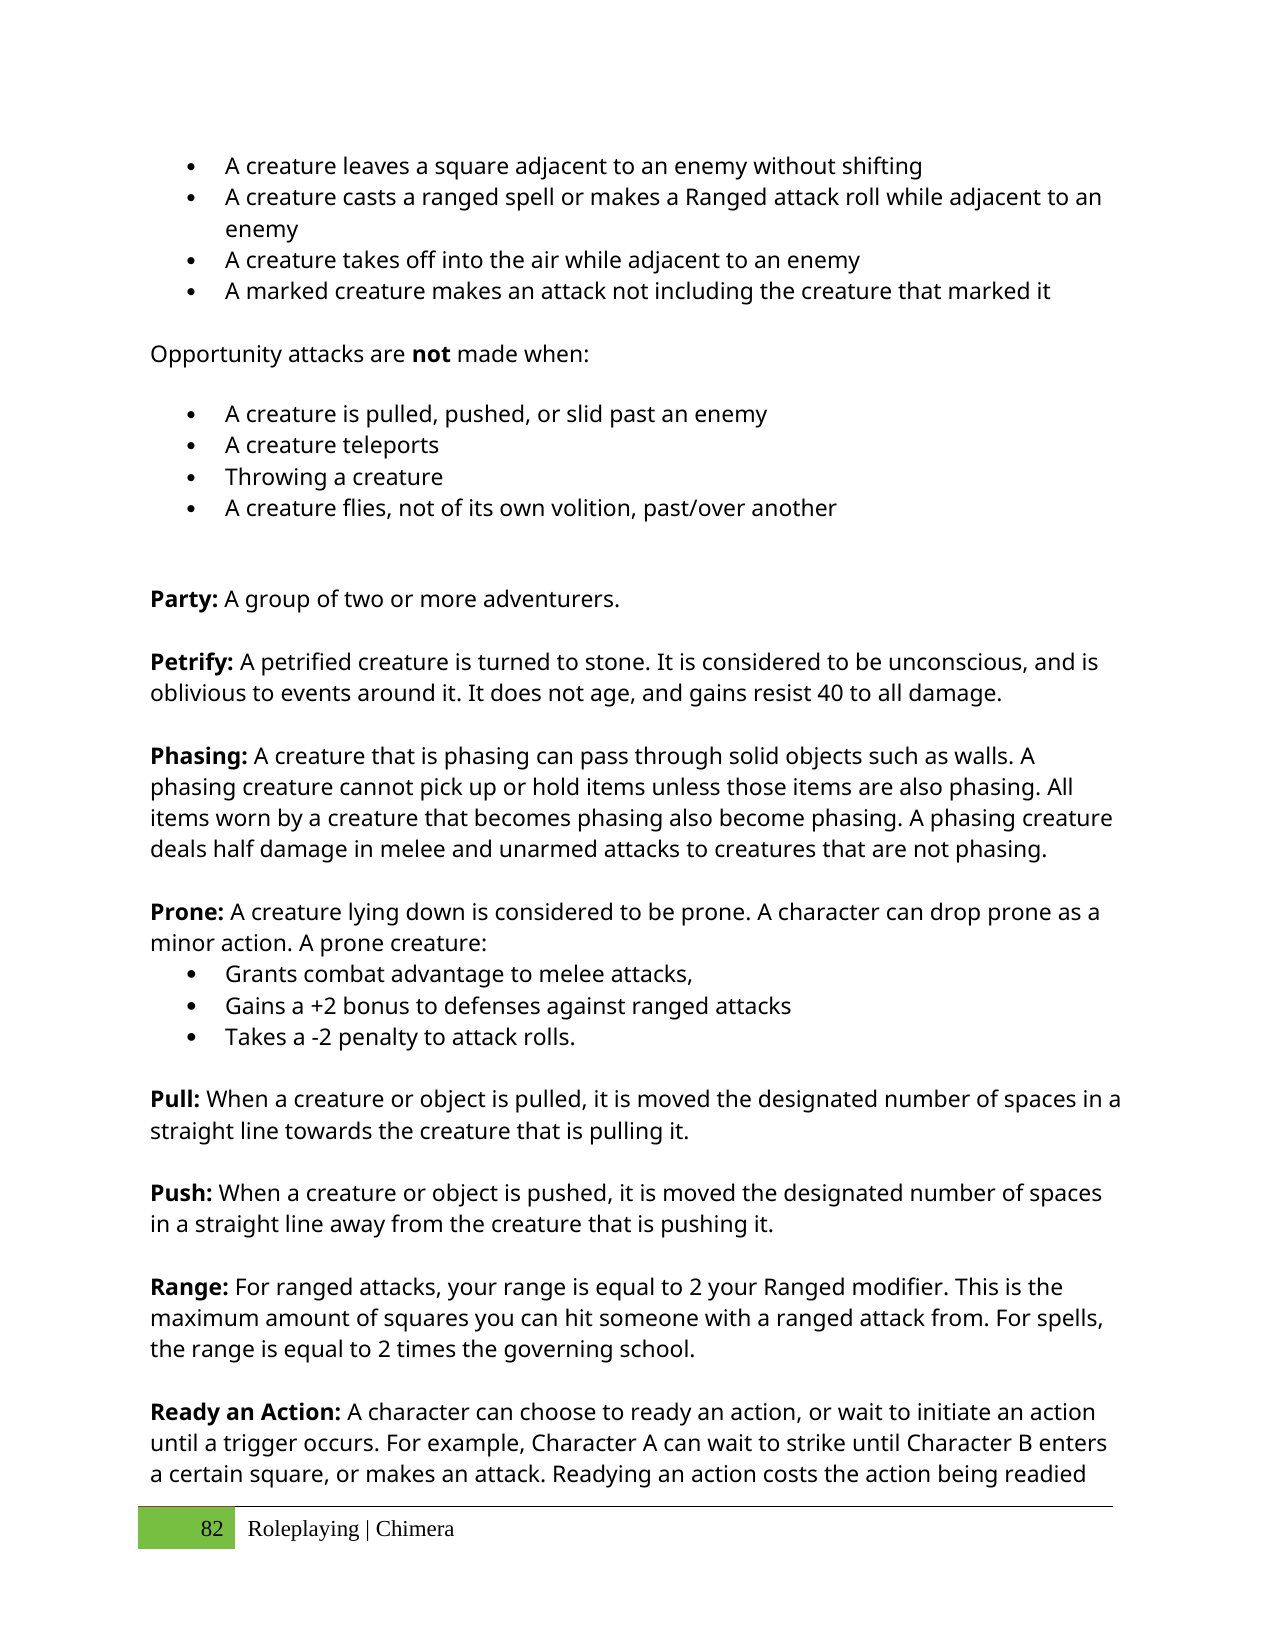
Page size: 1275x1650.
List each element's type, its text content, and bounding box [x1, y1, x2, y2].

list A marked creature makes an attack not including the creature that marked it [187, 275, 1125, 306]
text Opportunity attacks are not made when: [150, 306, 1125, 369]
list A creature teleports [187, 429, 1125, 460]
list A creature flies, not of its own volition, past/over another [187, 492, 1125, 523]
list A creature takes off into the air while adjacent to an enemy [187, 244, 1125, 275]
list A creature is pulled, pushed, or slid past an enemy [187, 398, 1125, 429]
text Prone: A creature lying down is considered to be prone. A character can drop prone as a minor action. A prone creature: [150, 896, 1125, 958]
list Takes a -2 penalty to attack rolls. [187, 1021, 1125, 1052]
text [150, 1396, 1125, 1489]
list Grants combat advantage to melee attacks, [187, 958, 1125, 989]
list Gains a +2 bonus to defenses against ranged attacks [187, 989, 1125, 1021]
text Pull: When a creature or object is pulled, it is moved the designated number of spaces in a straight line towards the creature that is pulling it. Push: When a creature or object is pushed, it is moved the designated number of spaces in a straight line away from the creature that is pushing it. Range: For ranged attacks, your range is equal to 2 your Ranged modifier. This is the maximum amount of squares you can hit someone with a ranged attack from. For spells, the range is equal to 2 times the governing school. [150, 1052, 1125, 1364]
list A creature casts a ranged spell or makes a Ranged attack roll while adjacent to an enemy [187, 181, 1125, 244]
text Party: A group of two or more adventurers. Petrify: A petrified creature is turned to stone. It is considered to be unconscious, and is oblivious to events around it. It does not age, and gains resist 40 to all damage. Phasing: A creature that is phasing can pass through solid objects such as walls. A phasing creature cannot pick up or hold items unless those items are also phasing. All items worn by a creature that becomes phasing also become phasing. A phasing creature deals half damage in melee and unarmed attacks to creatures that are not phasing. [150, 583, 1125, 864]
list Throwing a creature [187, 460, 1125, 492]
list A creature leaves a square adjacent to an enemy without shifting [187, 150, 1125, 181]
